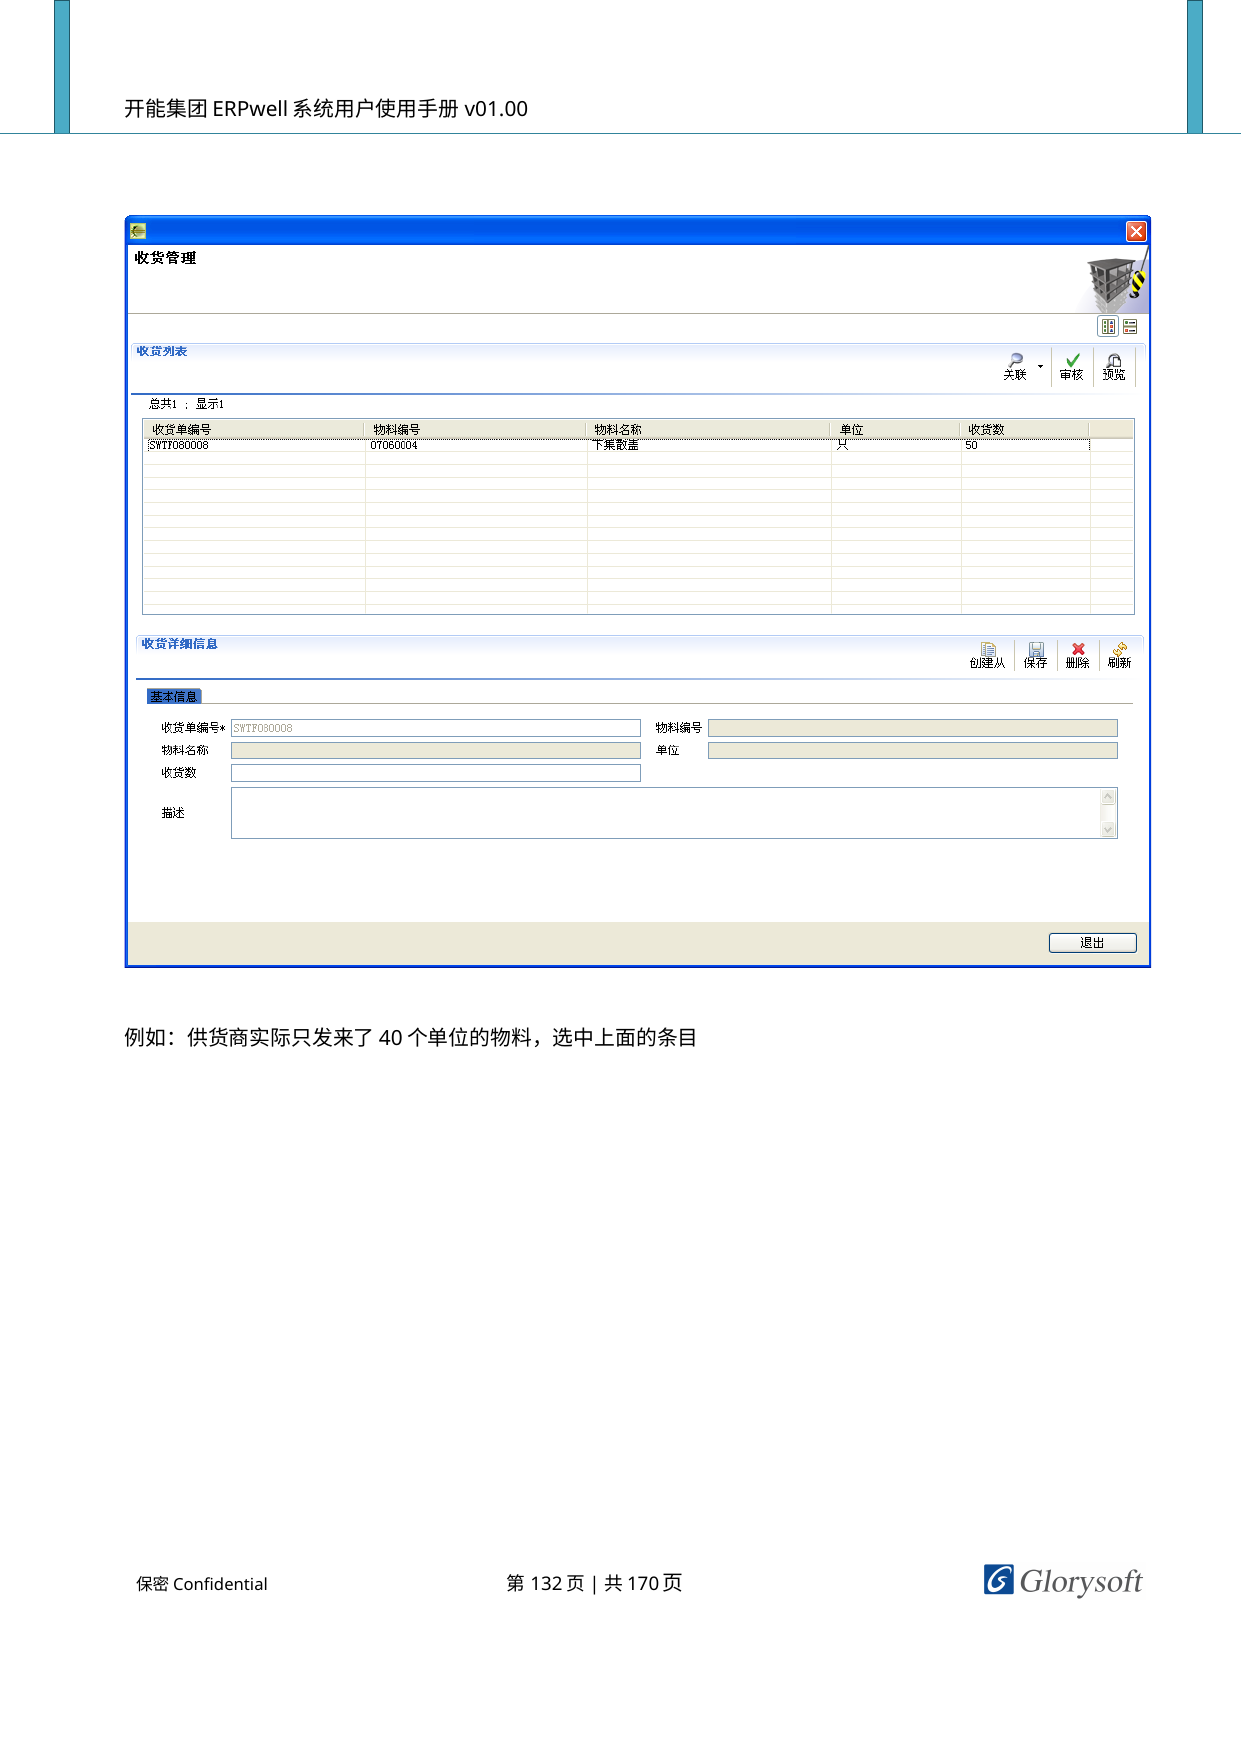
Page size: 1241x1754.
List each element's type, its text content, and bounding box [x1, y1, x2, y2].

text 例如：供货商实际只发来了40个单位的物料，选中上面的条目 [124, 1020, 1150, 1053]
picture [124, 215, 1152, 968]
picture [981, 1562, 1146, 1600]
